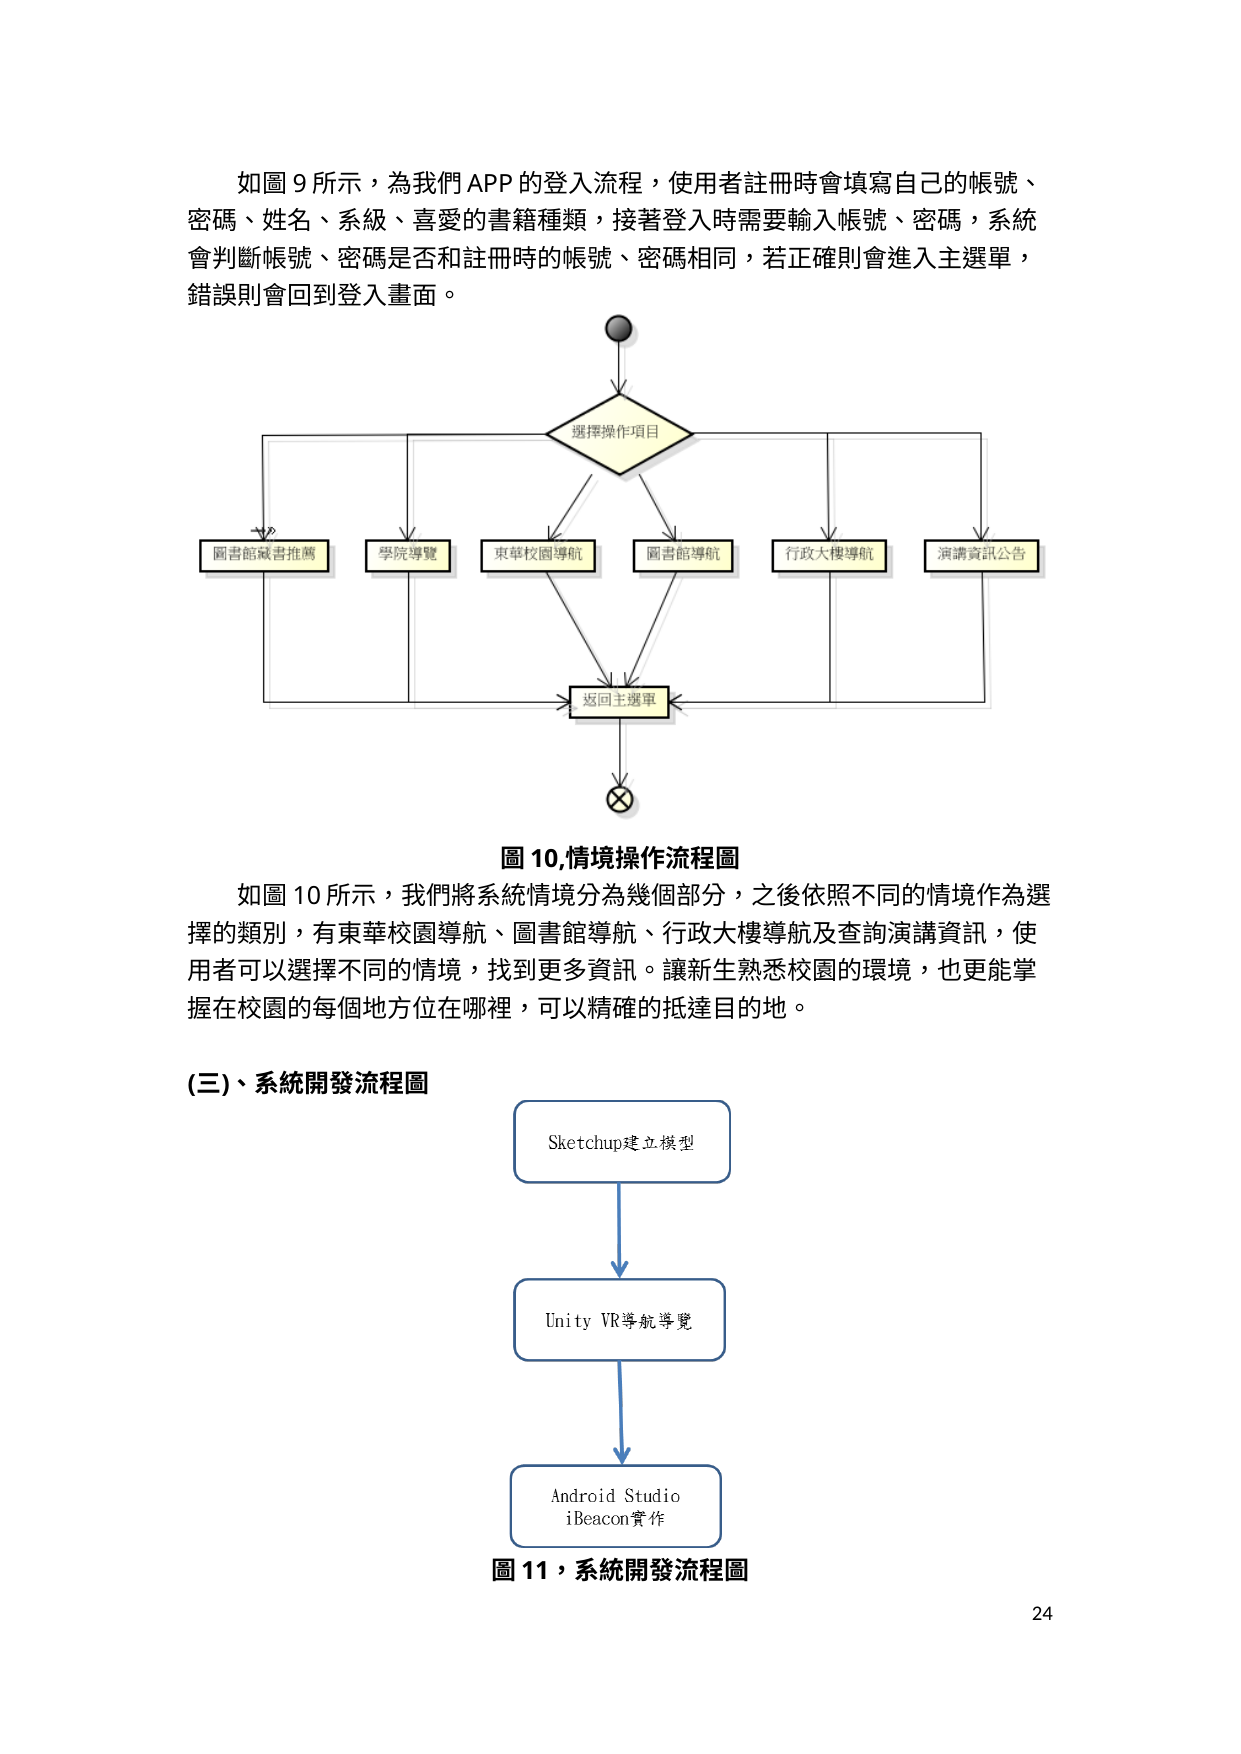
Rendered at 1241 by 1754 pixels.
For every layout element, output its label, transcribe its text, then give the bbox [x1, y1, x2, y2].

text 如圖10所示，我們將系統情境分為幾個部分，之後依照不同的情境作為選擇的類別，有東華校園導航、圖書館導航、行政大樓導航及查詢演講資訊，使用者可以選擇不同的情境，找到更多資訊。讓新生熟悉校園的環境，也更能掌握在校園的每個地方位在哪裡，可以精確的抵達目的地。 [187, 875, 1053, 1025]
picture [509, 1100, 731, 1548]
text 圖11，系統開發流程圖 [187, 1550, 1053, 1587]
text 如圖9所示，為我們APP的登入流程，使用者註冊時會填寫自己的帳號、密碼、姓名、系級、喜愛的書籍種類，接著登入時需要輸入帳號、密碼，系統會判斷帳號、密碼是否和註冊時的帳號、密碼相同，若正確則會進入主選單，錯誤則會回到登入畫面。 [187, 162, 1053, 312]
picture [187, 312, 1053, 821]
text 圖10,情境操作流程圖 [187, 837, 1053, 875]
text (三)、系統開發流程圖 [187, 1062, 1053, 1100]
